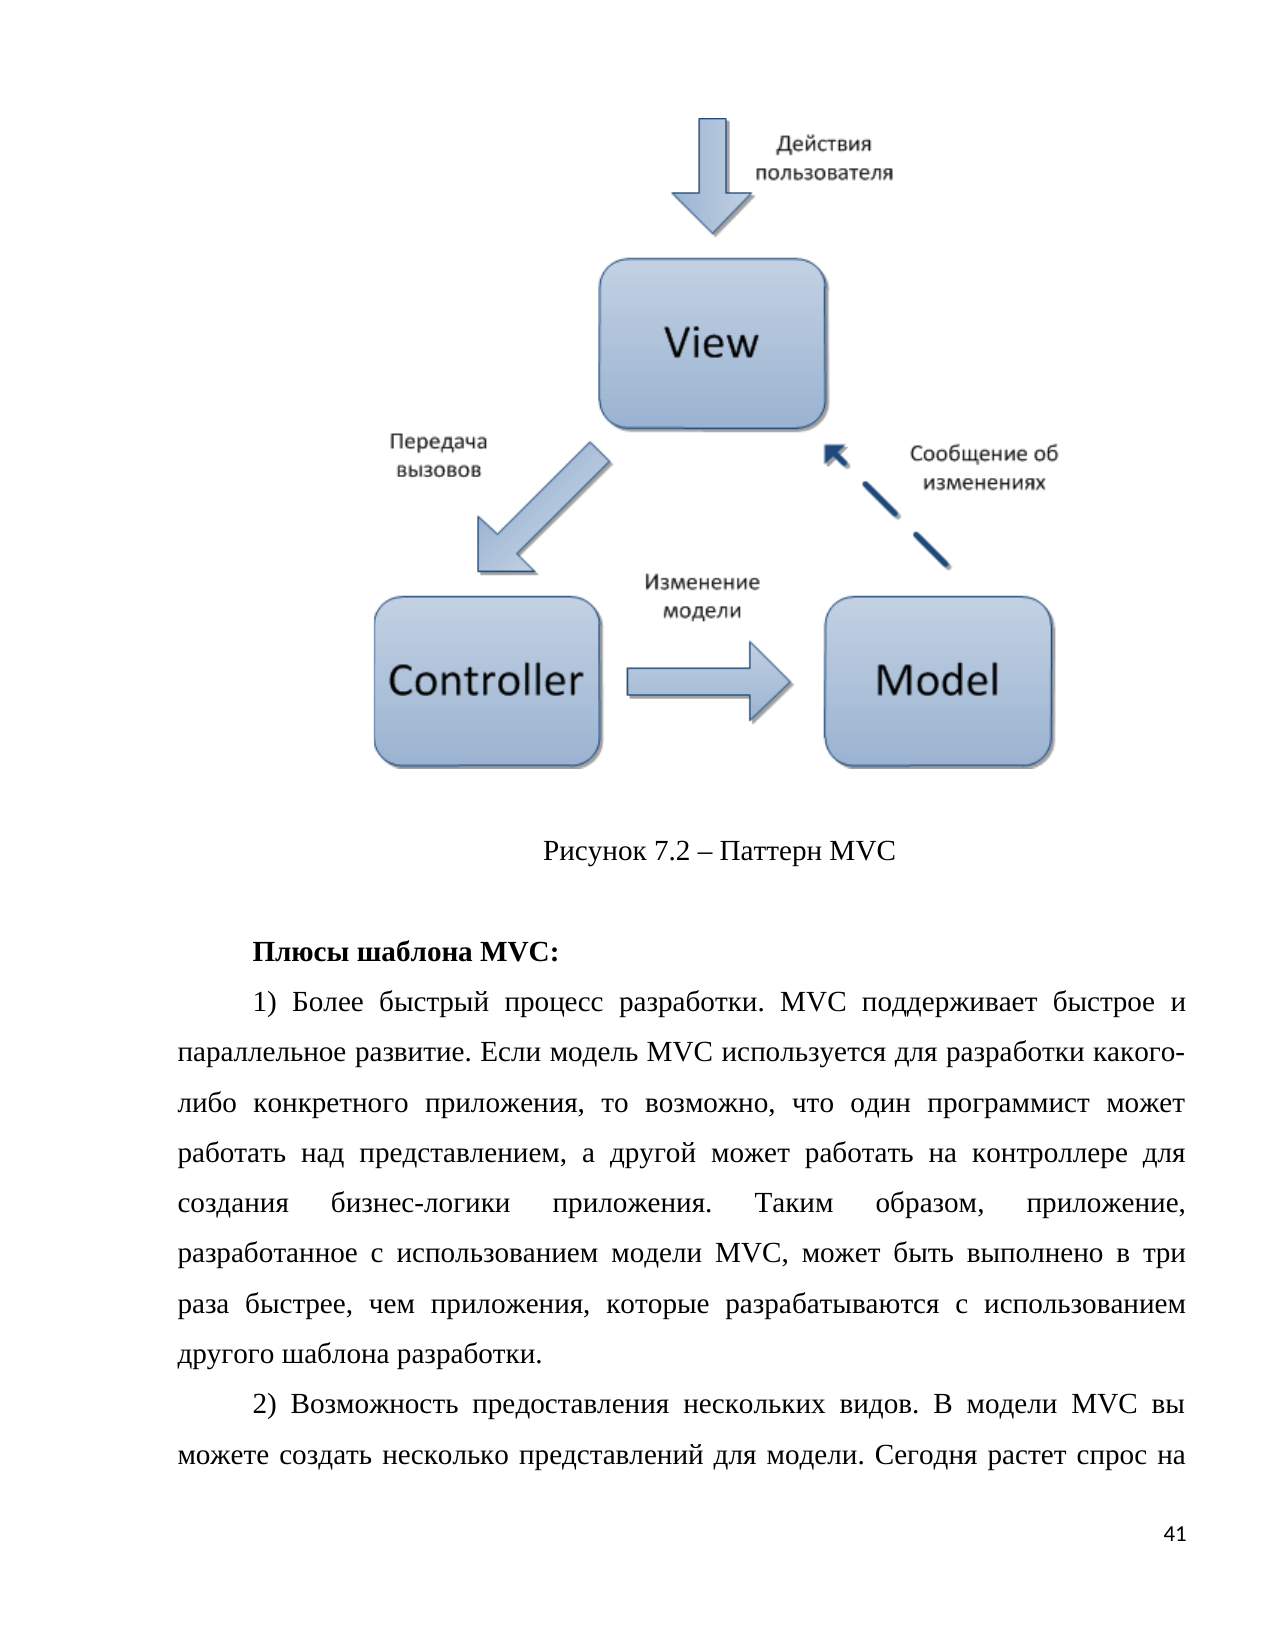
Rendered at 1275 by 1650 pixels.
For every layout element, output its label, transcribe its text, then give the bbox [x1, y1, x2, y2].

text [177, 1387, 1186, 1470]
text Рисунок 7.2 – Паттерн MVC [177, 833, 1186, 867]
text Плюсы шаблона MVC: [177, 934, 1186, 967]
text 1) Более быстрый процесс разработки. MVC поддерживает быстрое и параллельное развитие. Если модель MVC используется для разработки какого-либо конкретного приложения, то возможно, что один программист может работать над представлением, а другой может работать на контроллере для создания бизнес-логики приложения. Таким образом, приложение, разработанное с использованием модели MVC, может быть выполнено в три раза быстрее, чем приложения, которые разрабатываются с использованием другого шаблона разработки. [177, 984, 1186, 1370]
picture [373, 118, 1066, 769]
